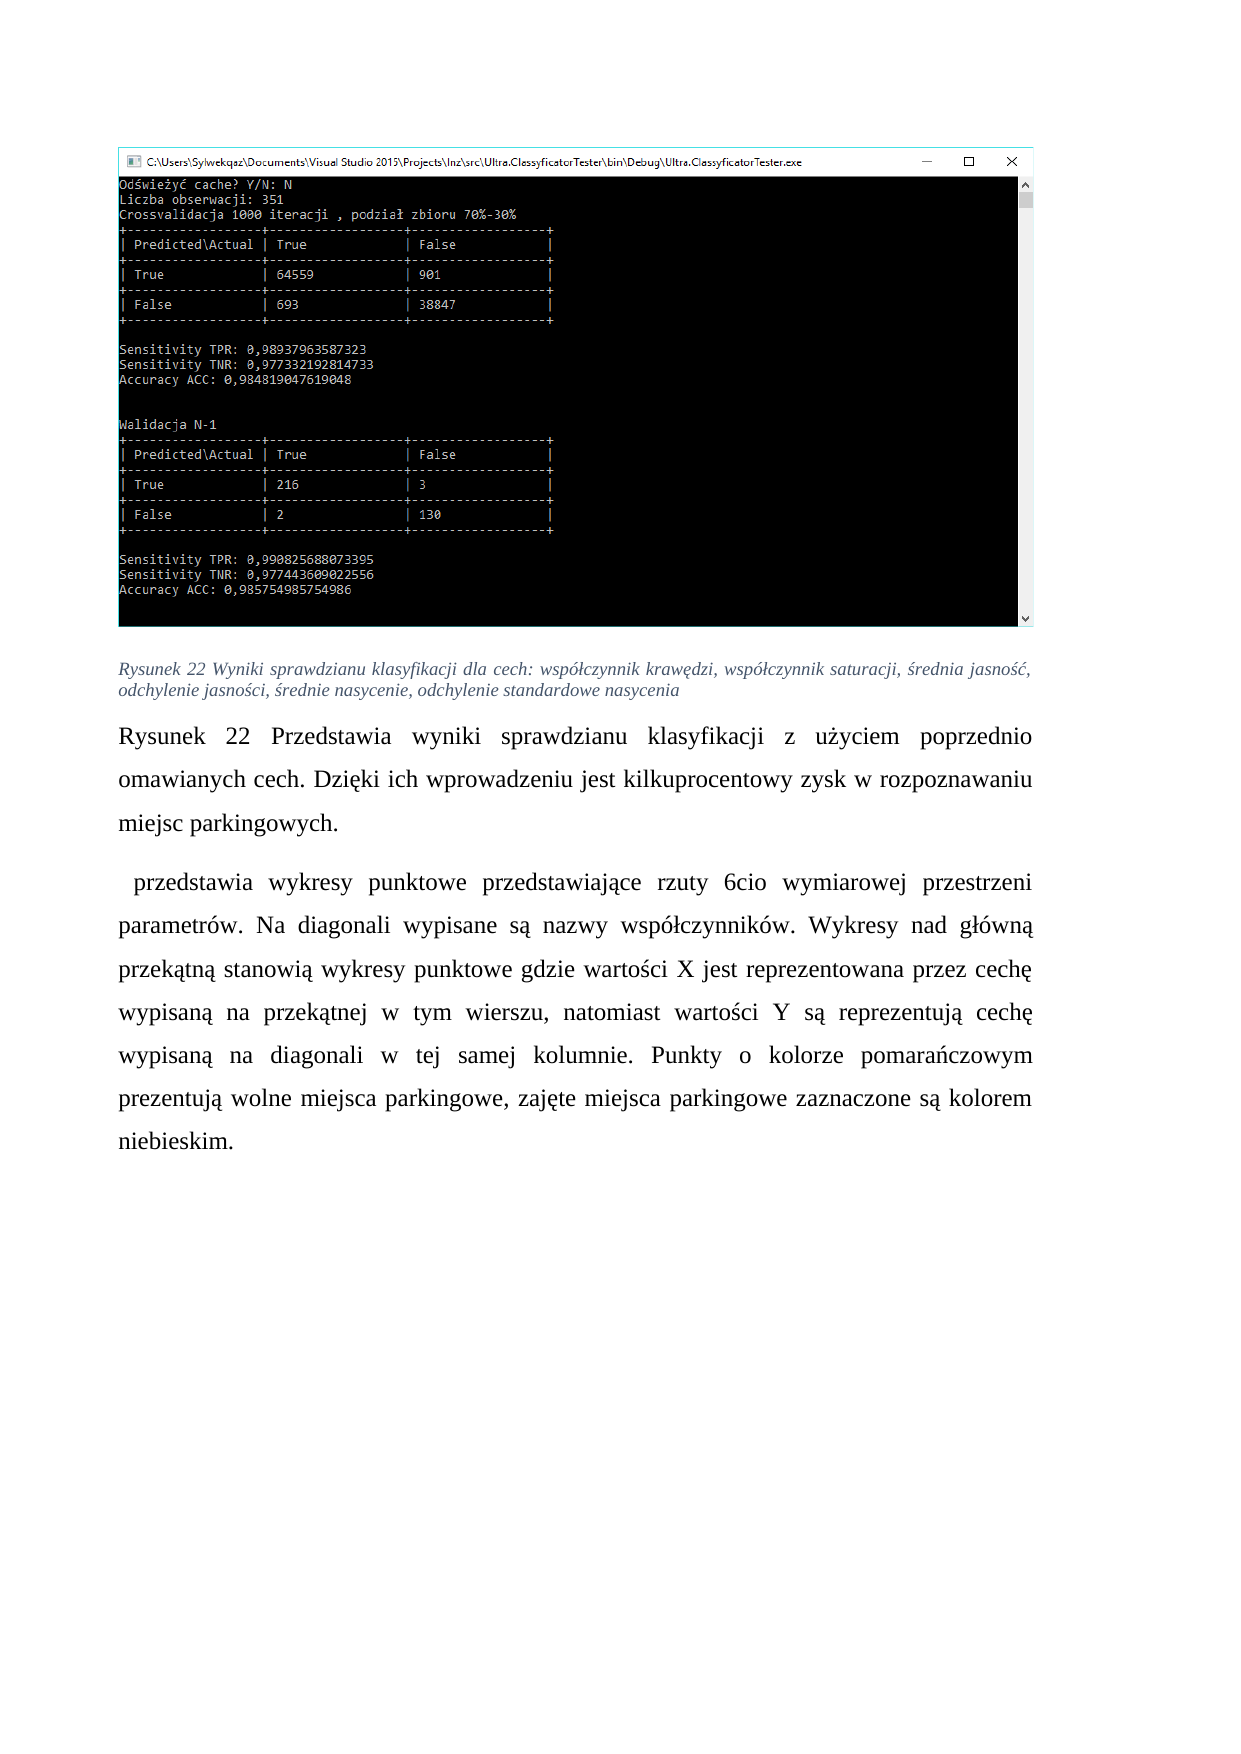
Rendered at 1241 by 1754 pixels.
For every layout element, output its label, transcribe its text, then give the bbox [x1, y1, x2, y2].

text Rysunek 22 Wyniki sprawdzianu klasyfikacji dla cech: współczynnik krawędzi, współczynnik saturacji, średnia jasność, odchylenie jasności, średnie nasycenie, odchylenie standardowe nasycenia [118, 657, 1033, 701]
picture [118, 147, 1034, 627]
text Tabela 6 przedstawia wykresy punktowe przedstawiające rzuty 6cio wymiarowej przestrzeni parametrów. Na diagonali wypisane są nazwy współczynników. Wykresy nad główną przekątną stanowią wykresy punktowe gdzie wartości X jest reprezentowana przez cechę wypisaną na przekątnej w tym wierszu, natomiast wartości Y są reprezentują cechę wypisaną na diagonali w tej samej kolumnie. Punkty o kolorze pomarańczowym prezentują wolne miejsca parkingowe, zajęte miejsca parkingowe zaznaczone są kolorem niebieskim. [118, 867, 1033, 1155]
text Rysunek 22 Przedstawia wyniki sprawdzianu klasyfikacji z użyciem poprzednio omawianych cech. Dzięki ich wprowadzeniu jest kilkuprocentowy zysk w rozpoznawaniu miejsc parkingowych. [118, 721, 1033, 836]
